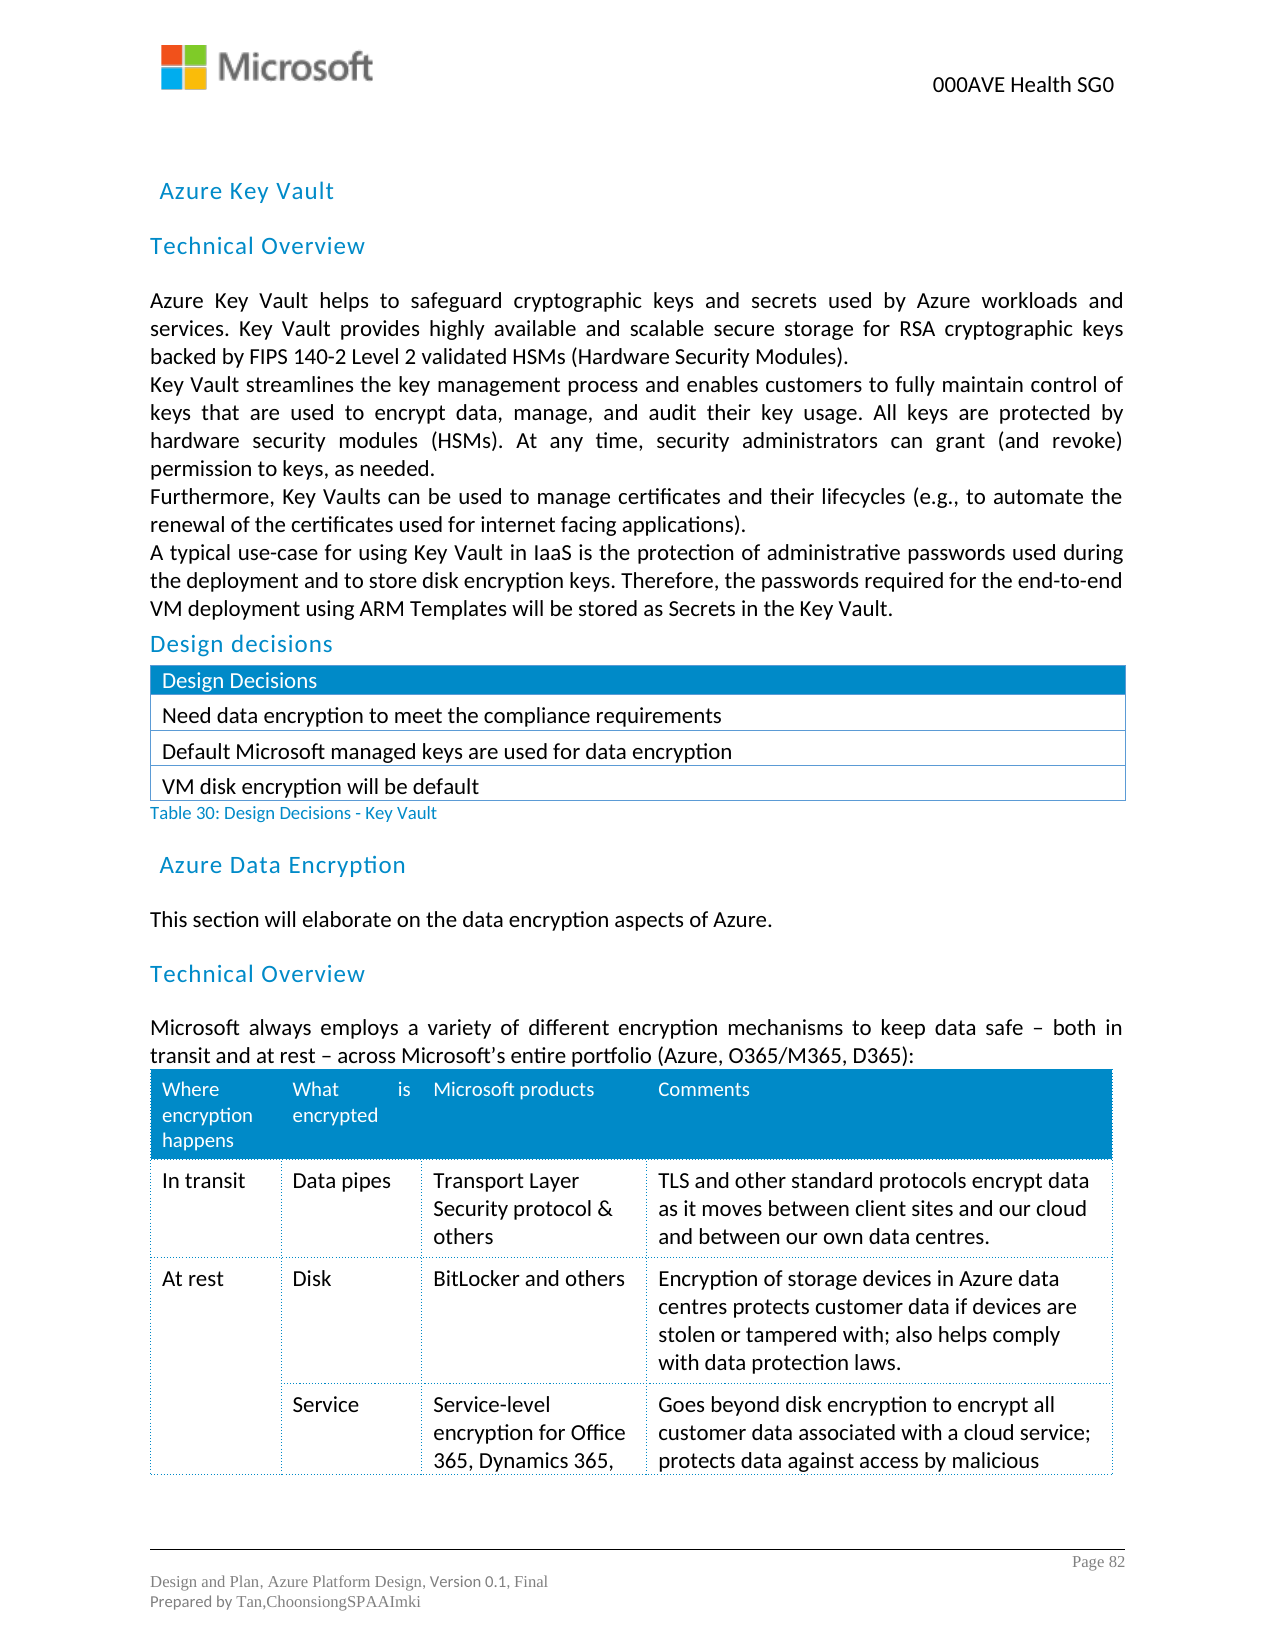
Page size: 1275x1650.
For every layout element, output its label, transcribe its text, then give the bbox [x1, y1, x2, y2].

table_cell In transit [151, 1159, 281, 1257]
picture [161, 45, 374, 91]
table_cell Data pipes [281, 1159, 422, 1257]
subtitle Azure Data Encryption [159, 849, 1125, 880]
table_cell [647, 1383, 1112, 1474]
text Furthermore, Key Vaults can be used to manage certificates and their lifecycles (e.g., to automate the renewal of the certificates used for internet facing applications). [150, 482, 1125, 538]
subtitle Design decisions [150, 628, 1125, 659]
table_header Design Decisions [151, 666, 1125, 694]
table_cell Disk [281, 1257, 422, 1382]
table_cell VM disk encryption will be default [151, 766, 1125, 800]
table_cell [422, 1383, 647, 1474]
subtitle Azure Key Vault [159, 175, 1125, 206]
table_header Microsoft products [422, 1069, 647, 1159]
subtitle Technical Overview [150, 958, 1125, 988]
table_cell Service [281, 1383, 422, 1474]
table_header What is encrypted [281, 1069, 422, 1159]
table_header Where encryption happens [151, 1069, 281, 1159]
table_cell At rest [151, 1257, 281, 1474]
text Key Vault streamlines the key management process and enables customers to fully maintain control of keys that are used to encrypt data, manage, and audit their key usage. All keys are protected by hardware security modules (HSMs). At any time, security administrators can grant (and revoke) permission to keys, as needed. [150, 370, 1125, 482]
table_cell Transport Layer Security protocol & others [422, 1159, 647, 1257]
text A typical use-case for using Key Vault in IaaS is the protection of administrative passwords used during the deployment and to store disk encryption keys. Therefore, the passwords required for the end-to-end VM deployment using ARM Templates will be stored as Secrets in the Key Vault. [150, 538, 1125, 622]
subtitle Technical Overview [150, 231, 1125, 261]
table_cell Default Microsoft managed keys are used for data encryption [151, 731, 1125, 765]
text This section will elaborate on the data encryption aspects of Azure. [150, 905, 1125, 933]
text Azure Key Vault helps to safeguard cryptographic keys and secrets used by Azure workloads and services. Key Vault provides highly available and scalable secure storage for RSA cryptographic keys backed by FIPS 140-2 Level 2 validated HSMs (Hardware Security Modules). [150, 286, 1125, 370]
text Microsoft always employs a variety of different encryption mechanisms to keep data safe – both in transit and at rest – across Microsoft’s entire portfolio (Azure, O365/M365, D365): [150, 1013, 1125, 1069]
table_cell BitLocker and others [422, 1257, 647, 1382]
text Table 30: Design Decisions - Key Vault [150, 801, 1125, 824]
table_header Comments [647, 1069, 1112, 1159]
table_cell Need data encryption to meet the compliance requirements [151, 695, 1125, 730]
table_cell TLS and other standard protocols encrypt data as it moves between client sites and our cloud and between our own data centres. [647, 1159, 1112, 1257]
table_cell Encryption of storage devices in Azure data centres protects customer data if devices are stolen or tampered with; also helps comply with data protection laws. [647, 1257, 1112, 1382]
